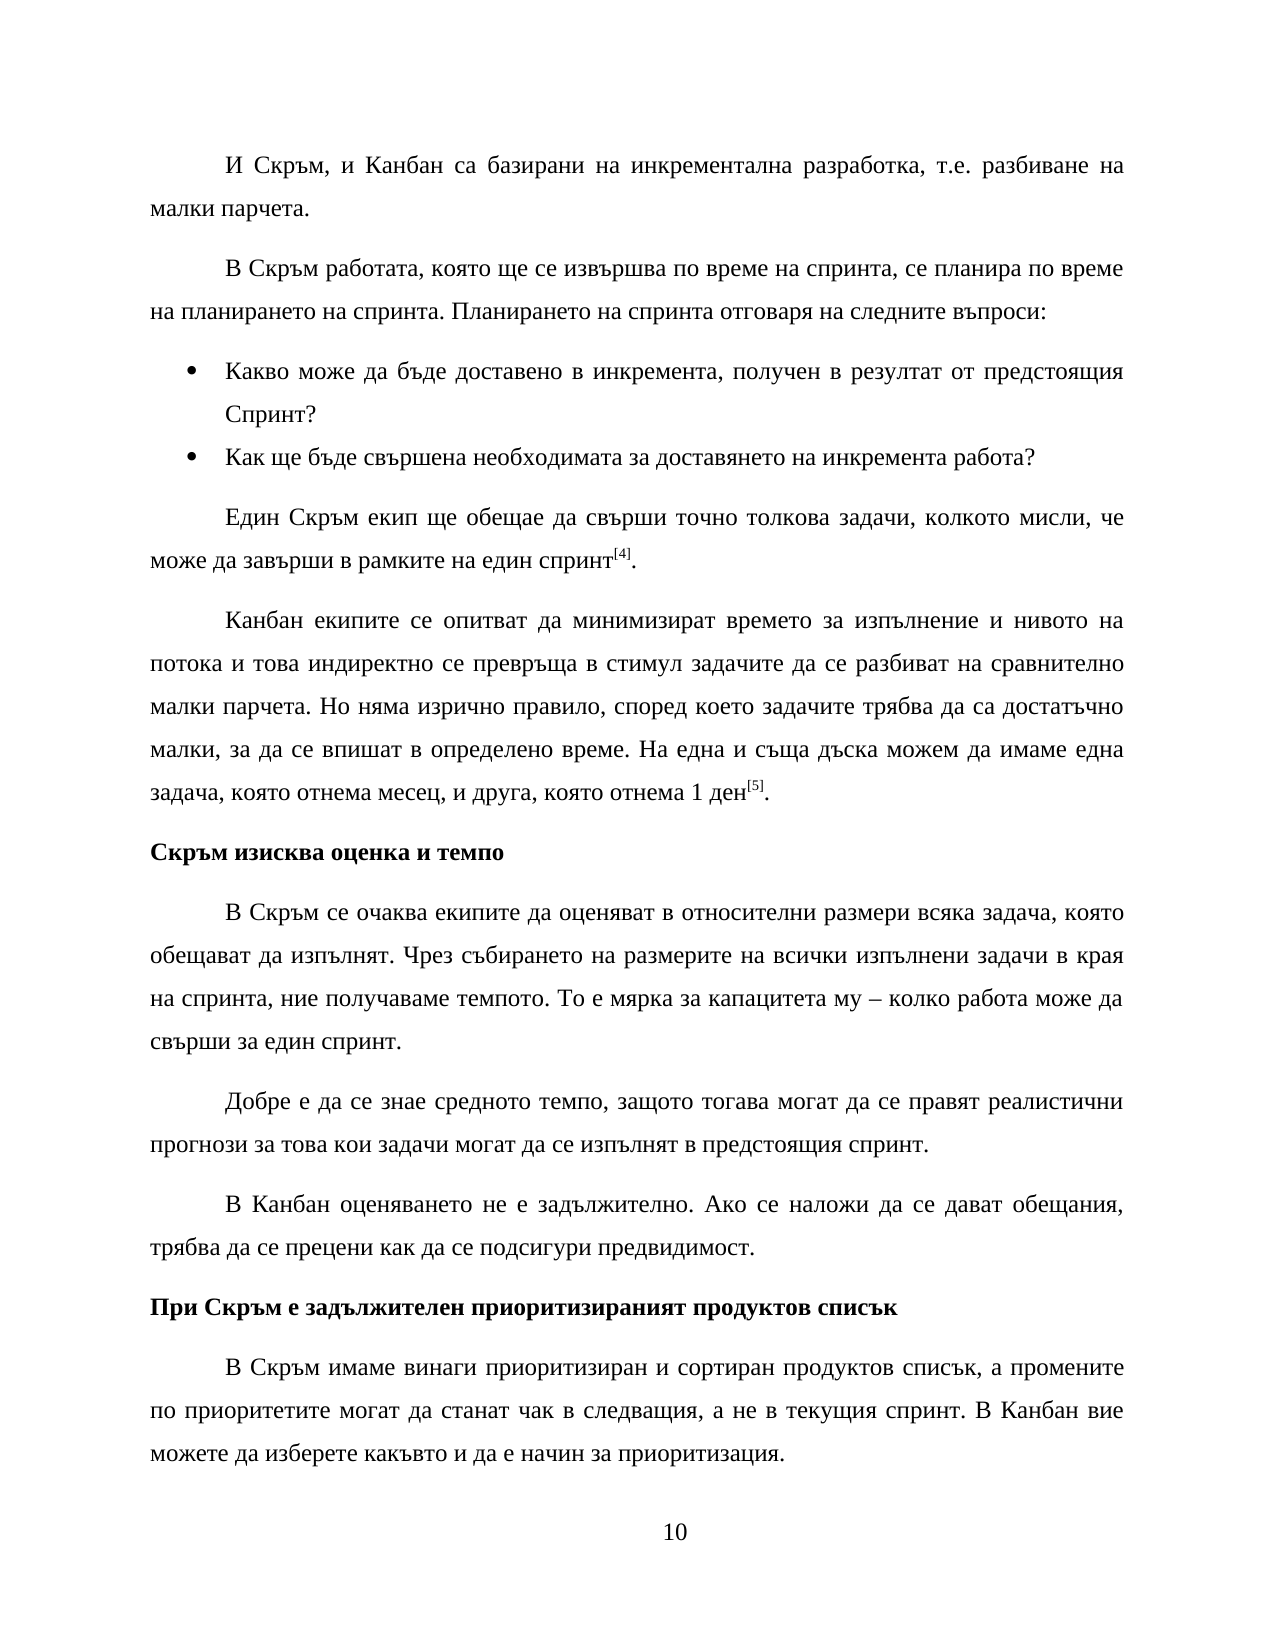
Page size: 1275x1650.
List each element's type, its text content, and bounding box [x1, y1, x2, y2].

text И Скръм, и Канбан са базирани на инкрементална разработка, т.е. разбиване на малки парчета. [150, 150, 1125, 222]
text В Скръм се очаква екипите да оценяват в относителни размери всяка задача, която обещават да изпълнят. Чрез събирането на размерите на всички изпълнени задачи в края на спринта, ние получаваме темпото. То е мярка за капацитета му – колко работа може да свърши за един спринт. [150, 897, 1125, 1055]
text Един Скръм екип ще обещае да свърши точно толкова задачи, колкото мисли, че може да завърши в рамките на един спринт[4]. [150, 502, 1125, 574]
list Какво може да бъде доставено в инкремента, получен в резултат от предстоящия Спринт? [187, 356, 1125, 428]
list Как ще бъде свършена необходимата за доставянето на инкремента работа? [187, 442, 1125, 471]
text Канбан екипите се опитват да минимизират времето за изпълнение и нивото на потока и това индиректно се превръща в стимул задачите да се разбиват на сравнително малки парчета. Но няма изрично правило, според което задачите трябва да са достатъчно малки, за да се впишат в определено време. На една и съща дъска можем да имаме една задача, която отнема месец, и друга, която отнема 1 ден[5]. [150, 605, 1125, 806]
text Добре е да се знае средното темпо, защото тогава могат да се правят реалистични прогнози за това кои задачи могат да се изпълнят в предстоящия спринт. [150, 1086, 1125, 1158]
text В Скръм имаме винаги приоритизиран и сортиран продуктов списък, а промените по приоритетите могат да станат чак в следващия, а не в текущия спринт. В Канбан вие можете да изберете какъвто и да е начин за приоритизация. [150, 1352, 1125, 1467]
text Скръм изисква оценка и темпо [150, 837, 1125, 866]
text При Скръм е задължителен приоритизираният продуктов списък [150, 1292, 1125, 1321]
text В Канбан оценяването не е задължително. Ако се наложи да се дават обещания, трябва да се прецени как да се подсигури предвидимост. [150, 1189, 1125, 1261]
text В Скръм работата, която ще се извършва по време на спринта, се планира по време на планирането на спринта. Планирането на спринта отговаря на следните въпроси: [150, 253, 1125, 325]
